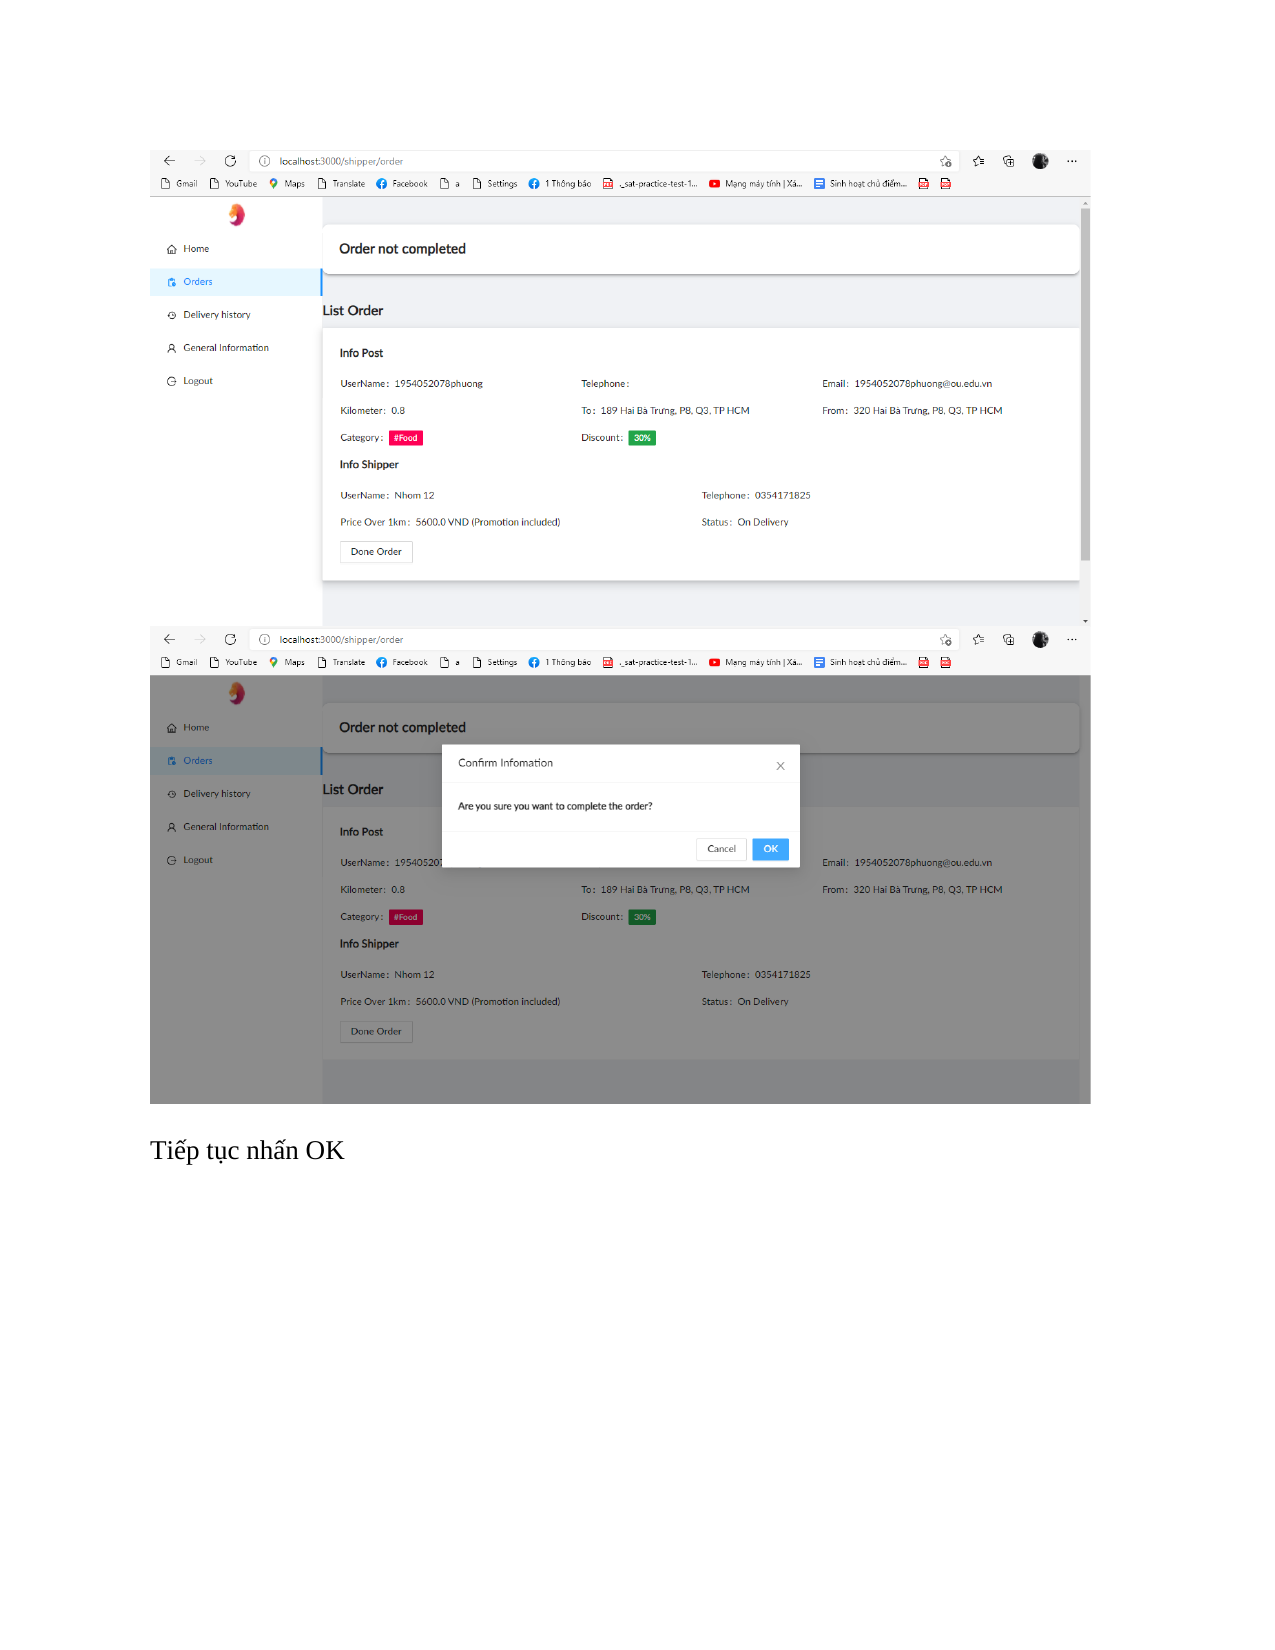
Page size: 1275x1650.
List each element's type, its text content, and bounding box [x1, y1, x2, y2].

picture [150, 150, 1091, 1104]
text Tiếp tục nhấn OK [150, 1134, 1125, 1165]
